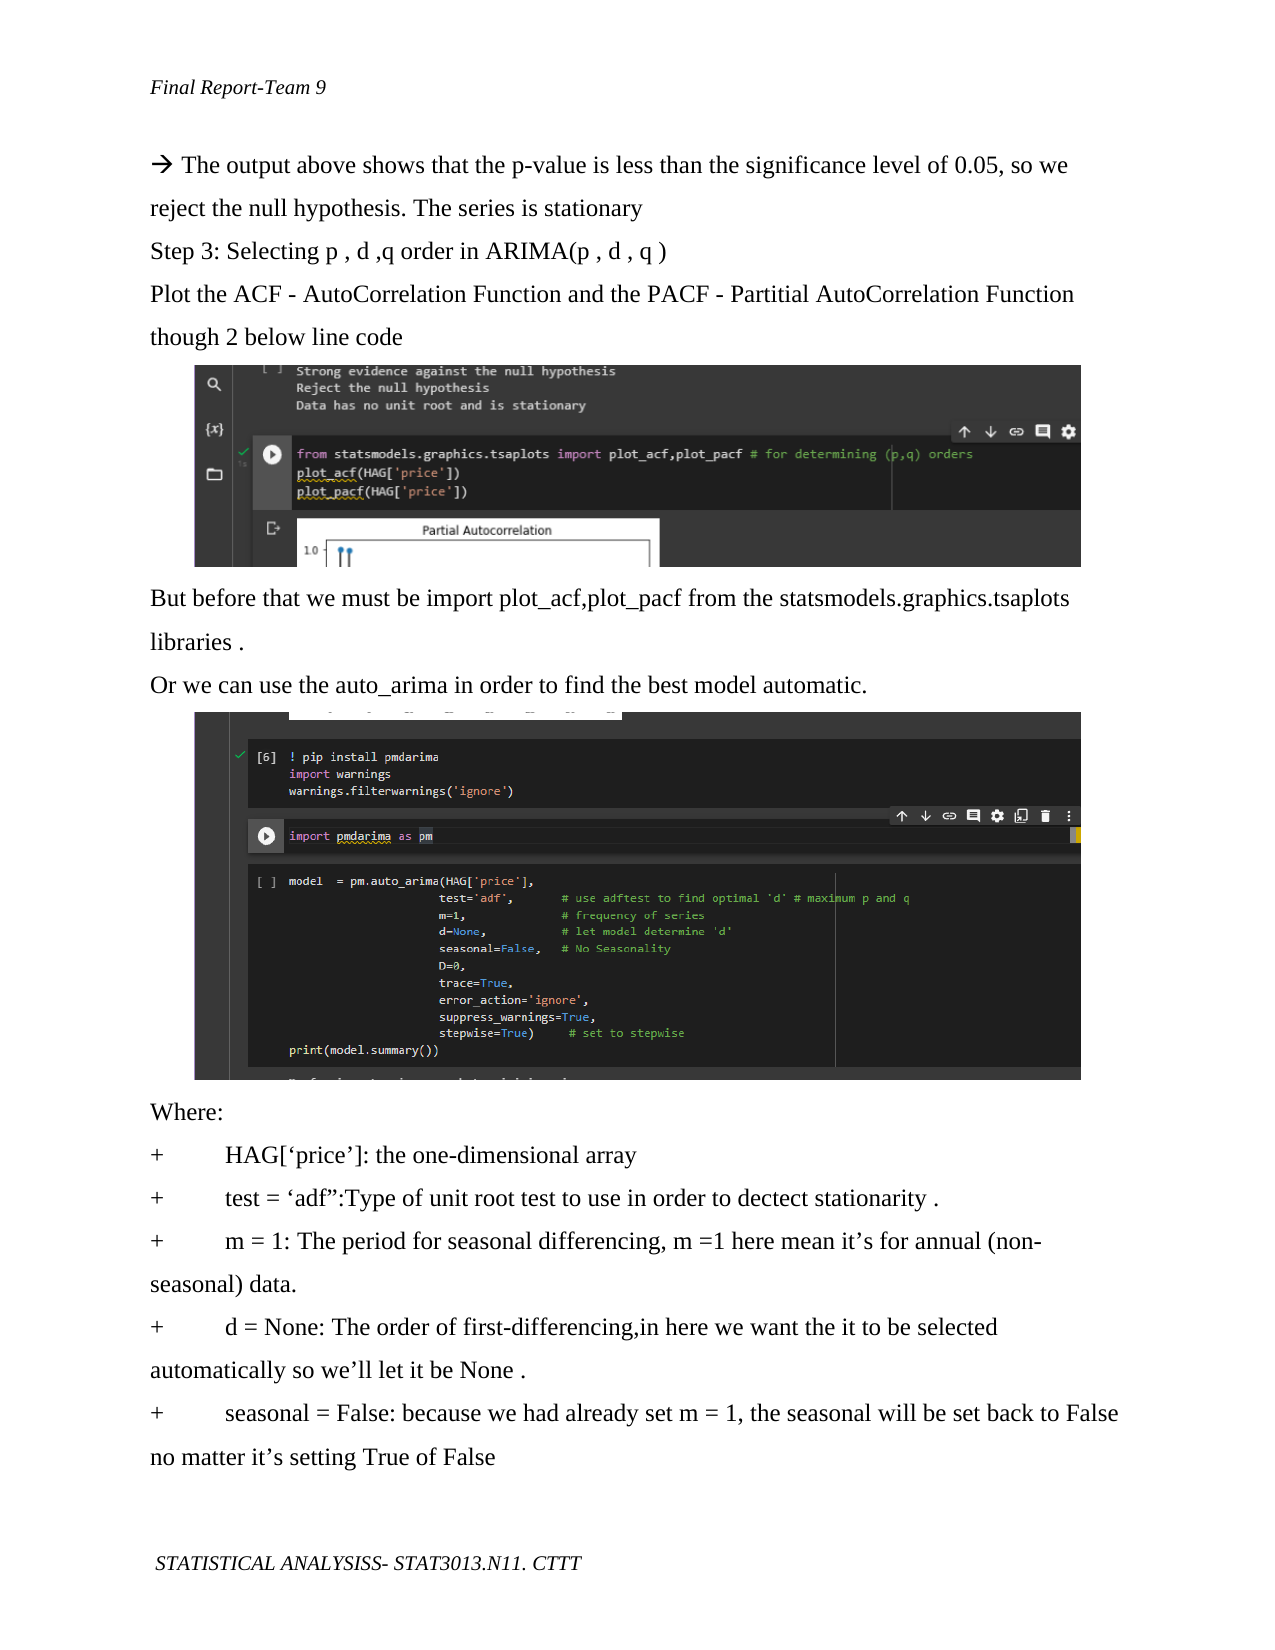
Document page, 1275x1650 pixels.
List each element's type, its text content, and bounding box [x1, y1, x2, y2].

picture [194, 365, 1081, 567]
text The output above shows that the p-value is less than the significance level of 0.05, so we reject the null hypothesis. The series is stationary [150, 150, 1125, 222]
text + test = ‘adf”:Type of unit root test to use in order to dectect stationarity . [150, 1183, 1125, 1212]
text + d = None: The order of first-differencing,in here we want the it to be selected automatically so we’ll let it be None . [150, 1312, 1125, 1384]
text But before that we must be import plot_acf,plot_pacf from the statsmodels.graphics.tsaplots libraries . [150, 583, 1125, 655]
picture [194, 712, 1081, 1080]
text Plot the ACF - AutoCorrelation Function and the PACF - Partitial AutoCorrelation Function though 2 below line code [150, 279, 1125, 351]
text Where: + HAG[‘price’]: the one-dimensional array [150, 1097, 1125, 1168]
text + m = 1: The period for seasonal differencing, m =1 here mean it’s for annual (non-seasonal) data. [150, 1226, 1125, 1298]
text Step 3: Selecting p , d ,q order in ARIMA(p , d , q ) [150, 236, 1125, 265]
text Or we can use the auto_arima in order to find the best model automatic. [150, 670, 1125, 698]
text + seasonal = False: because we had already set m = 1, the seasonal will be set back to False no matter it’s setting True of False [150, 1398, 1125, 1470]
